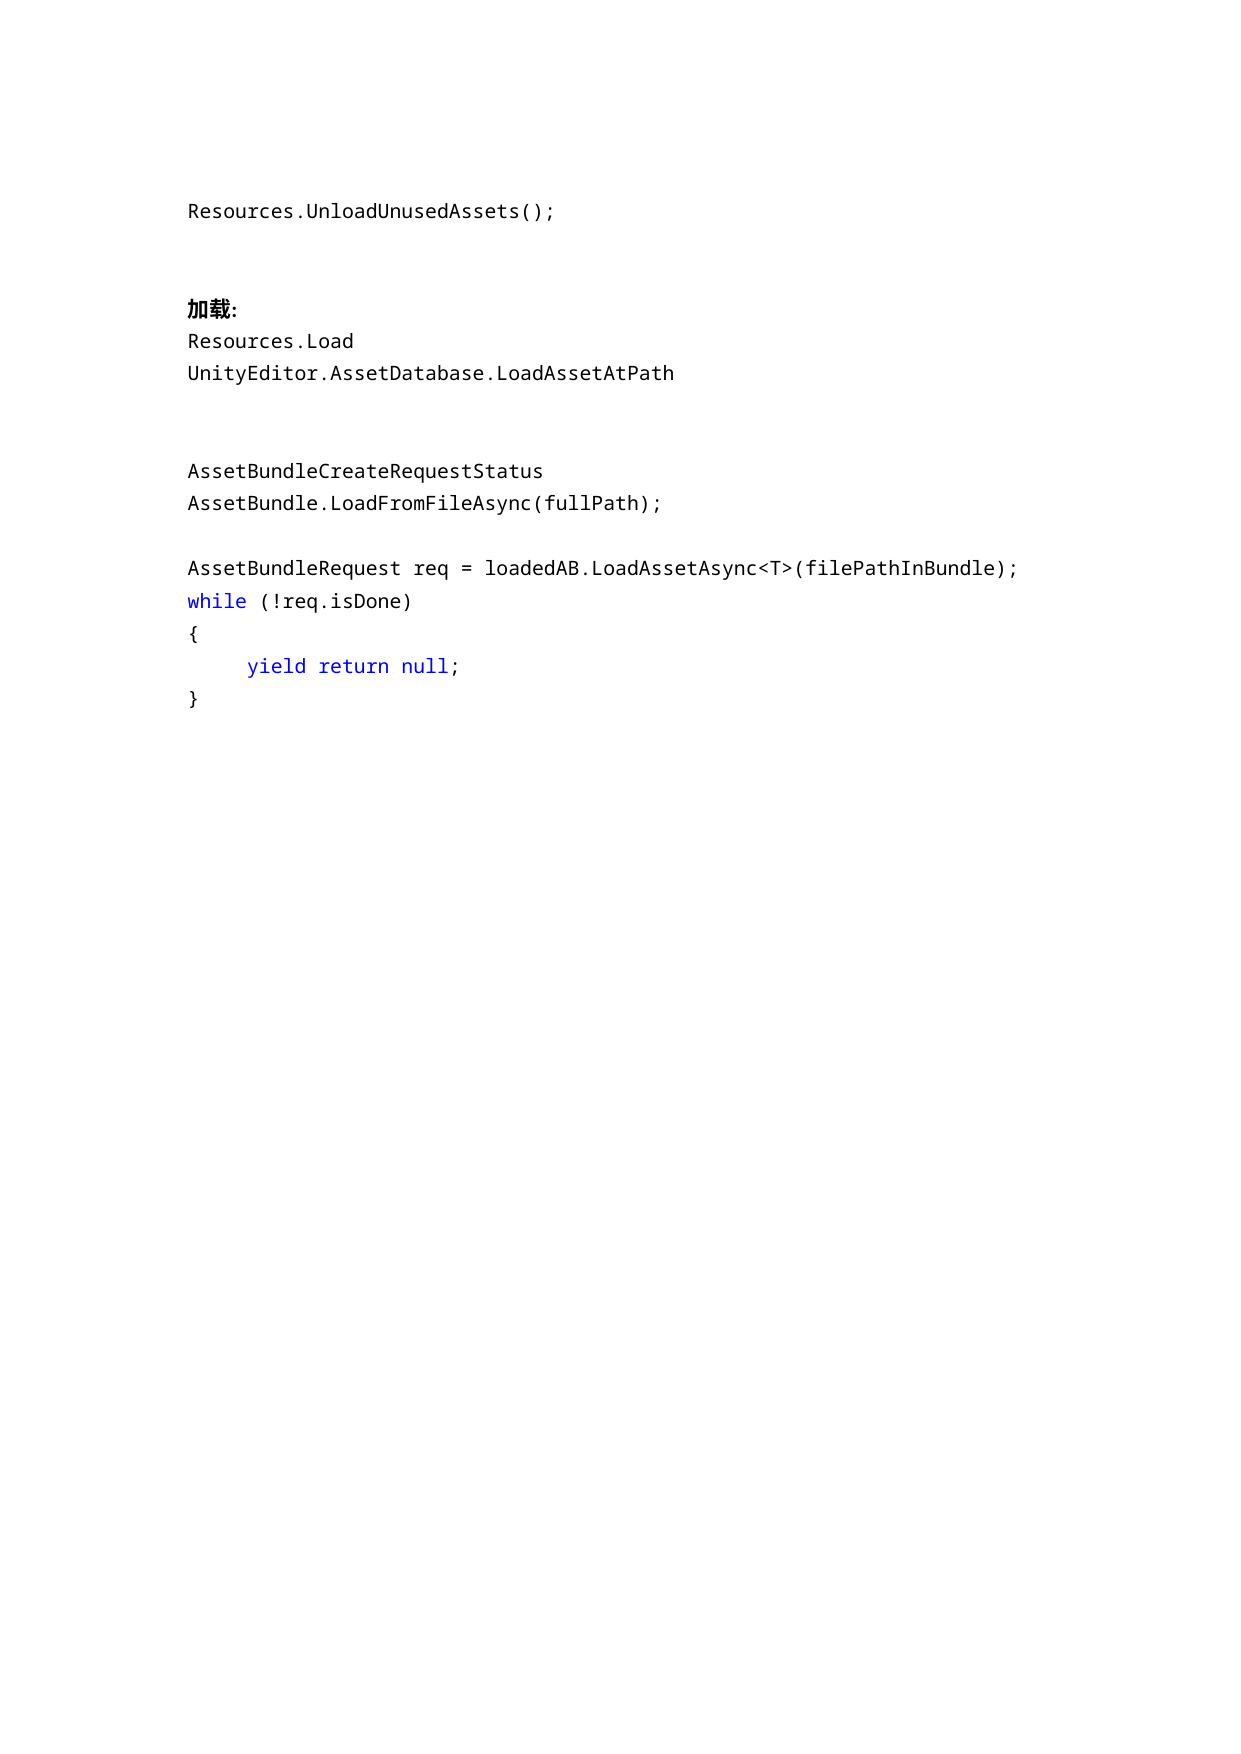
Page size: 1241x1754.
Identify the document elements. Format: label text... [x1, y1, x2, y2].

text } [187, 682, 1053, 714]
text { [187, 617, 1053, 649]
text AssetBundle.LoadFromFileAsync(fullPath); [187, 487, 1053, 519]
text Resources.Load [187, 324, 1053, 357]
text Resources.UnloadUnusedAssets(); [187, 194, 1053, 227]
text 加载: [187, 292, 1053, 324]
text while (!req.isDone) [187, 584, 1053, 617]
text UnityEditor.AssetDatabase.LoadAssetAtPath [187, 357, 1053, 389]
text AssetBundleCreateRequestStatus [187, 454, 1053, 487]
text AssetBundleRequest req = loadedAB.LoadAssetAsync<T>(filePathInBundle); [187, 552, 1053, 584]
text yield return null; [187, 649, 1053, 682]
